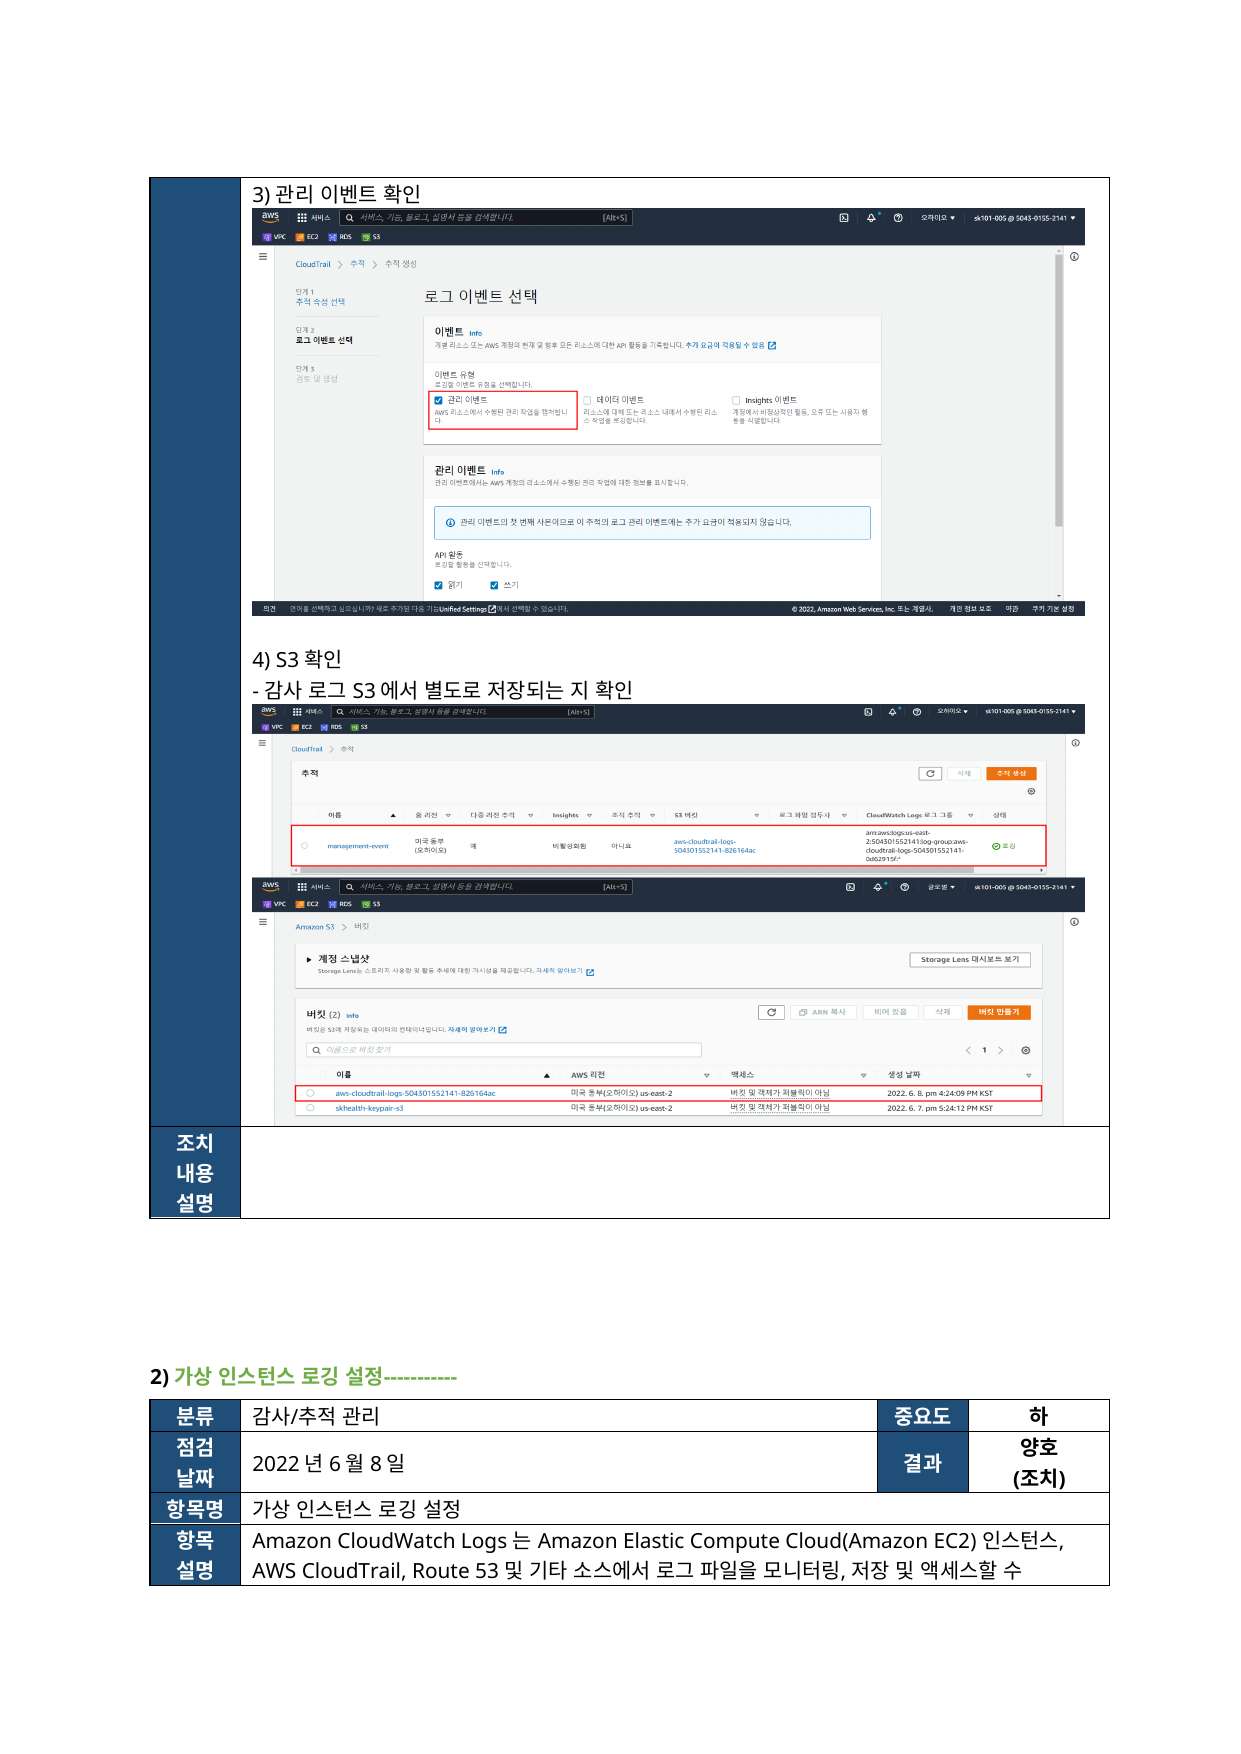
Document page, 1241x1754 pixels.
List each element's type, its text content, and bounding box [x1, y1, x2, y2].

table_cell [151, 1525, 240, 1585]
table_header 중요도 [878, 1400, 968, 1431]
table_cell 결과 [878, 1432, 968, 1492]
table_cell 항목명 [151, 1493, 240, 1523]
table_cell 가상 인스턴스 로깅 설정 [241, 1493, 1109, 1523]
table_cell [241, 178, 1109, 1126]
table_cell 조치 내용 [151, 178, 240, 1126]
table_cell 점검 날짜 [151, 1432, 240, 1492]
table_header 하 [969, 1400, 1109, 1431]
subtitle 2) 가상 인스턴스 로깅 설정----------- [150, 1360, 1090, 1391]
table_header 감사/추적 관리 [241, 1400, 877, 1431]
table_cell 양호 (조치) [969, 1432, 1109, 1492]
table_cell [241, 1127, 1109, 1217]
picture [252, 208, 1085, 616]
table_cell 2022년 6월 8일 [241, 1432, 877, 1492]
table_header 분류 [151, 1400, 240, 1431]
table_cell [241, 1525, 1109, 1585]
table_cell 조치 내용 설명 [151, 1127, 240, 1217]
picture [252, 704, 1085, 1126]
